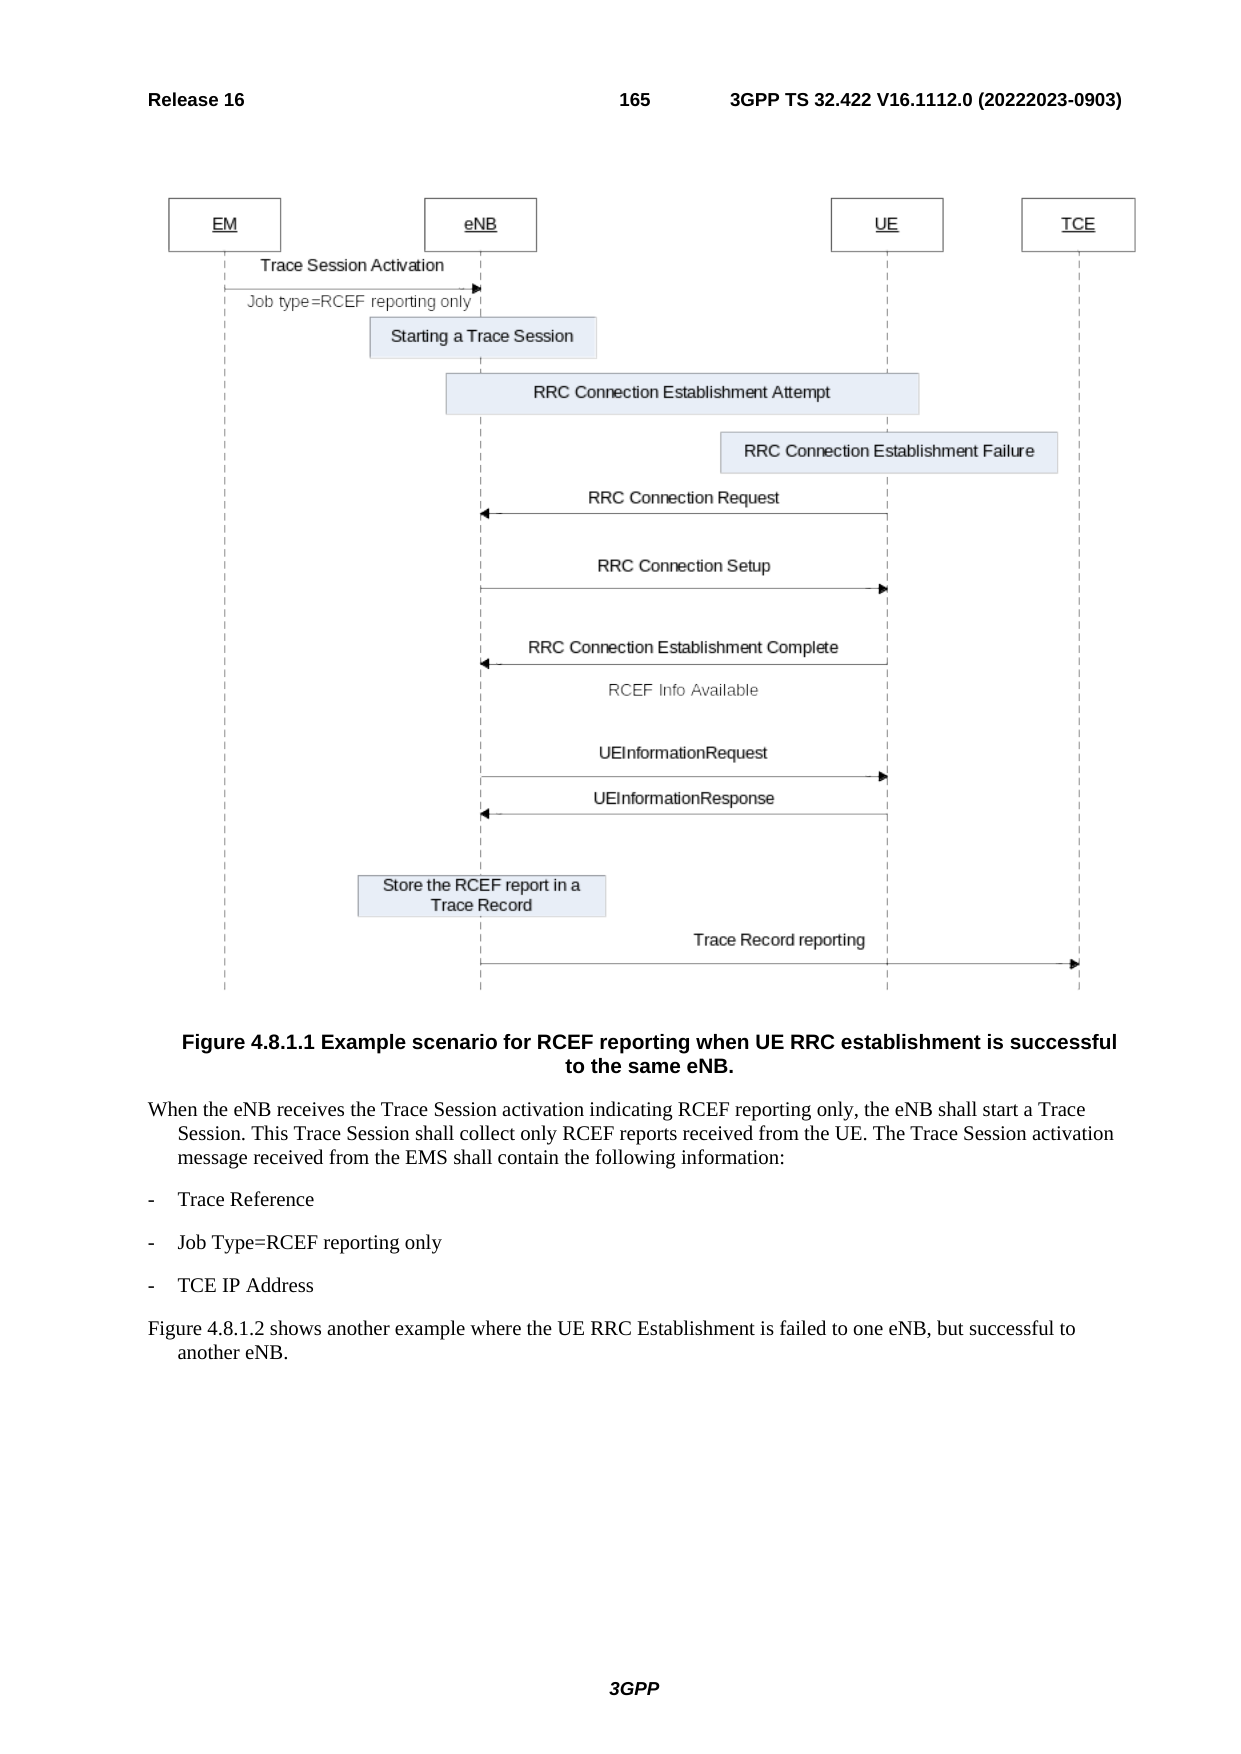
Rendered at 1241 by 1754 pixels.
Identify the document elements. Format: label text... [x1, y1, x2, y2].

text - Trace Reference [148, 1187, 1122, 1211]
text - Job Type=RCEF reporting only [148, 1230, 1122, 1254]
text - TCE IP Address [148, 1273, 1122, 1297]
text When the eNB receives the Trace Session activation indicating RCEF reporting only, the eNB shall start a Trace Session. This Trace Session shall collect only RCEF reports received from the UE. The Trace Session activation message received from the EMS shall contain the following information: [148, 1096, 1122, 1169]
text Figure 4.8.1.1 Example scenario for RCEF reporting when UE RRC establishment is successful to the same eNB. [148, 147, 1122, 1078]
text Figure 4.8.1.2 shows another example where the UE RRC Establishment is failed to one eNB, but successful to another eNB. [148, 1316, 1122, 1364]
